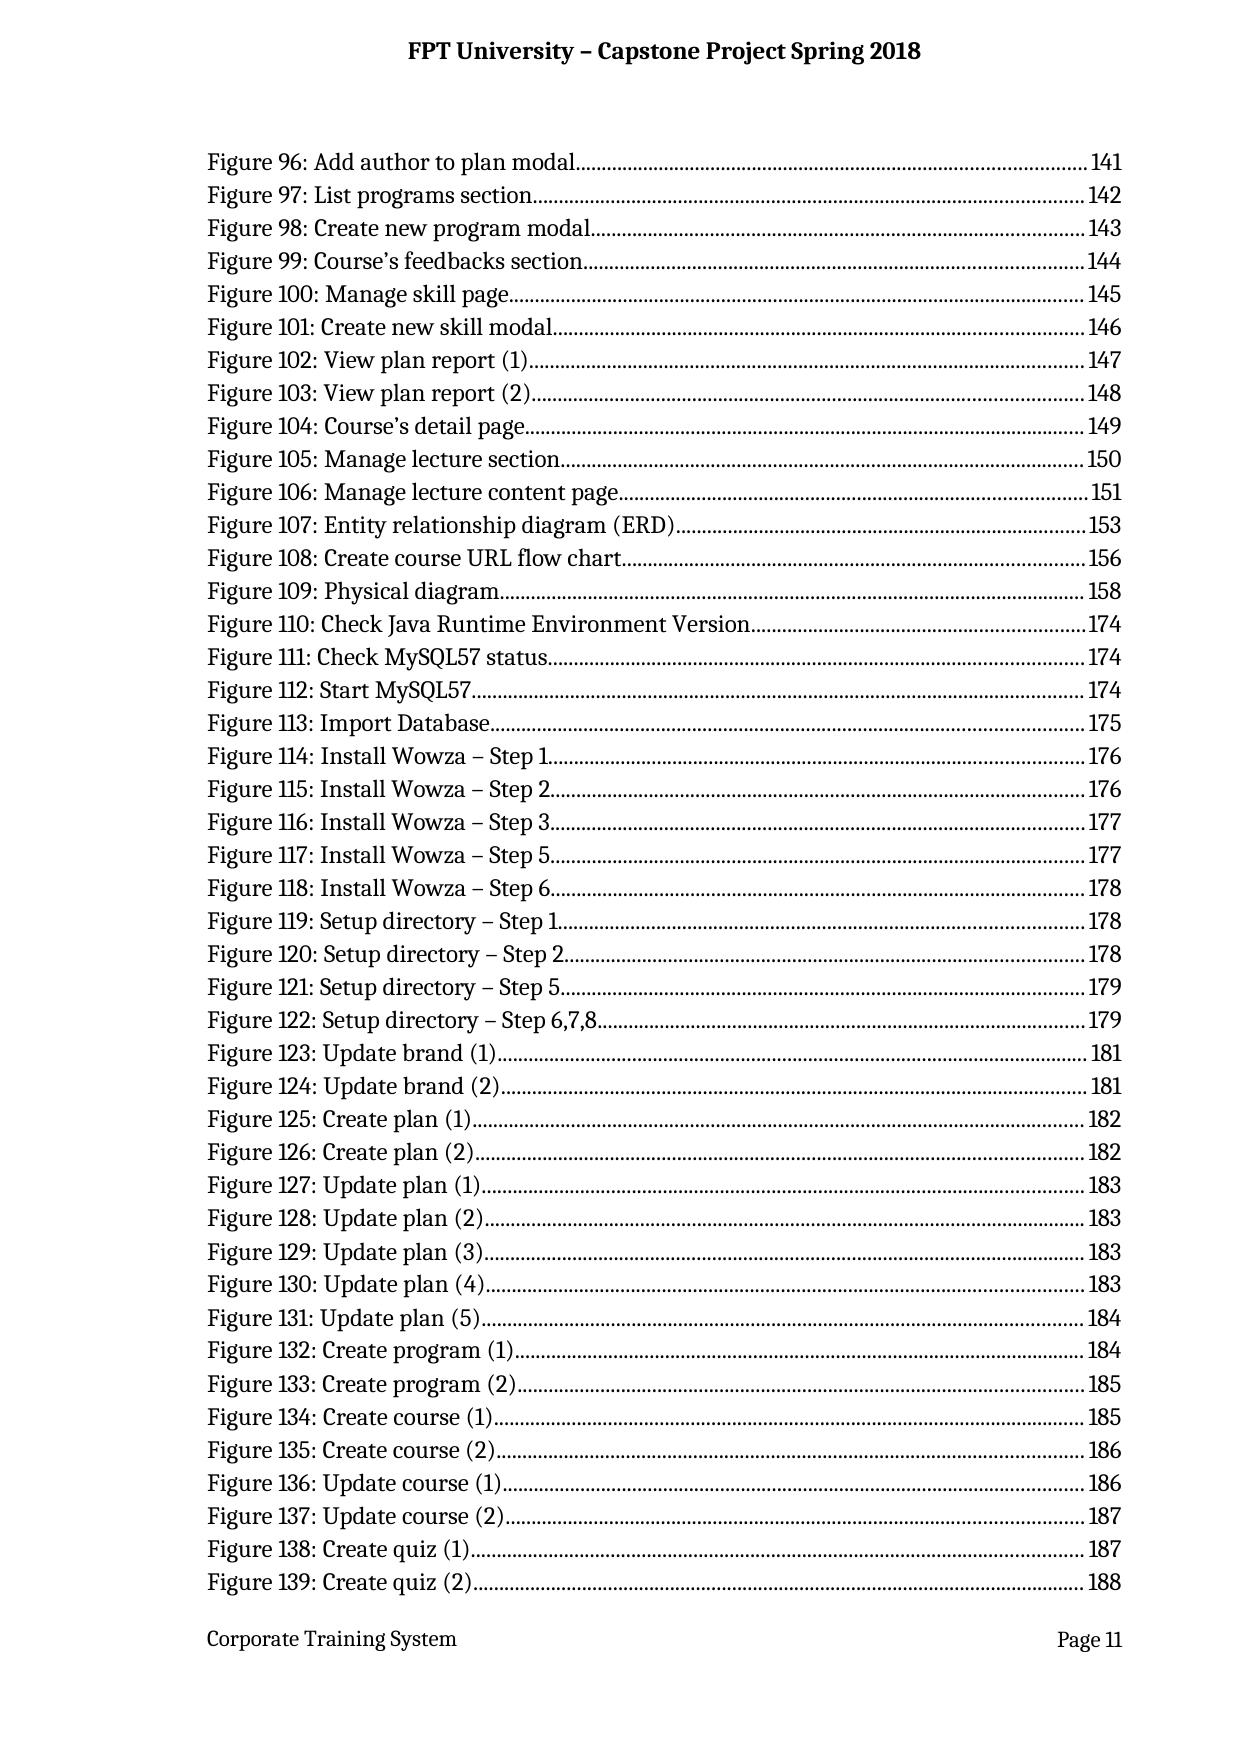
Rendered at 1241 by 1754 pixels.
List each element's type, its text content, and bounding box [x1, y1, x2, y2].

text Figure 128: Update plan (2) 183 [207, 1204, 1122, 1233]
text Figure 109: Physical diagram 158 [207, 577, 1122, 606]
text Figure 105: Manage lecture section 150 [207, 445, 1122, 474]
text Figure 118: Install Wowza – Step 6 178 [207, 874, 1122, 903]
text Figure 98: Create new program modal 143 [207, 214, 1122, 242]
text Figure 99: Course’s feedbacks section 144 [207, 247, 1122, 276]
text Figure 108: Create course URL flow chart 156 [207, 544, 1122, 573]
text Figure 132: Create program (1) 184 [207, 1336, 1122, 1365]
text Figure 97: List programs section 142 [207, 181, 1122, 209]
text Figure 103: View plan report (2) 148 [207, 379, 1122, 408]
text Figure 125: Create plan (1) 182 [207, 1105, 1122, 1134]
text Figure 117: Install Wowza – Step 5 177 [207, 841, 1122, 870]
text Figure 115: Install Wowza – Step 2 176 [207, 775, 1122, 804]
text Figure 101: Create new skill modal 146 [207, 313, 1122, 342]
text Figure 107: Entity relationship diagram (ERD) 153 [207, 511, 1122, 540]
text Figure 111: Check MySQL57 status 174 [207, 643, 1122, 672]
text Figure 119: Setup directory – Step 1 178 [207, 907, 1122, 936]
text Figure 102: View plan report (1) 147 [207, 346, 1122, 374]
text Figure 100: Manage skill page 145 [207, 280, 1122, 308]
text Figure 138: Create quiz (1) 187 [207, 1534, 1122, 1563]
text Figure 96: Add author to plan modal 141 [207, 148, 1122, 176]
text Figure 135: Create course (2) 186 [207, 1436, 1122, 1464]
text Figure 114: Install Wowza – Step 1 176 [207, 742, 1122, 771]
text Figure 129: Update plan (3) 183 [207, 1237, 1122, 1266]
text Figure 122: Setup directory – Step 6,7,8 179 [207, 1006, 1122, 1035]
text Figure 124: Update brand (2) 181 [207, 1072, 1122, 1101]
text Figure 116: Install Wowza – Step 3 177 [207, 808, 1122, 837]
text Figure 110: Check Java Runtime Environment Version 174 [207, 610, 1122, 639]
text Figure 120: Setup directory – Step 2 178 [207, 940, 1122, 969]
text Figure 104: Course’s detail page 149 [207, 412, 1122, 441]
text Figure 139: Create quiz (2) 188 [207, 1568, 1122, 1596]
text Figure 123: Update brand (1) 181 [207, 1039, 1122, 1068]
text Figure 137: Update course (2) 187 [207, 1502, 1122, 1530]
text Figure 113: Import Database 175 [207, 709, 1122, 738]
text Figure 126: Create plan (2) 182 [207, 1138, 1122, 1167]
text Figure 133: Create program (2) 185 [207, 1369, 1122, 1398]
text Figure 131: Update plan (5) 184 [207, 1303, 1122, 1332]
text Figure 127: Update plan (1) 183 [207, 1171, 1122, 1200]
text Figure 112: Start MySQL57 174 [207, 676, 1122, 705]
text Figure 130: Update plan (4) 183 [207, 1270, 1122, 1299]
text Figure 106: Manage lecture content page 151 [207, 478, 1122, 507]
text Figure 136: Update course (1) 186 [207, 1468, 1122, 1497]
text Figure 121: Setup directory – Step 5 179 [207, 973, 1122, 1002]
text Figure 134: Create course (1) 185 [207, 1402, 1122, 1431]
